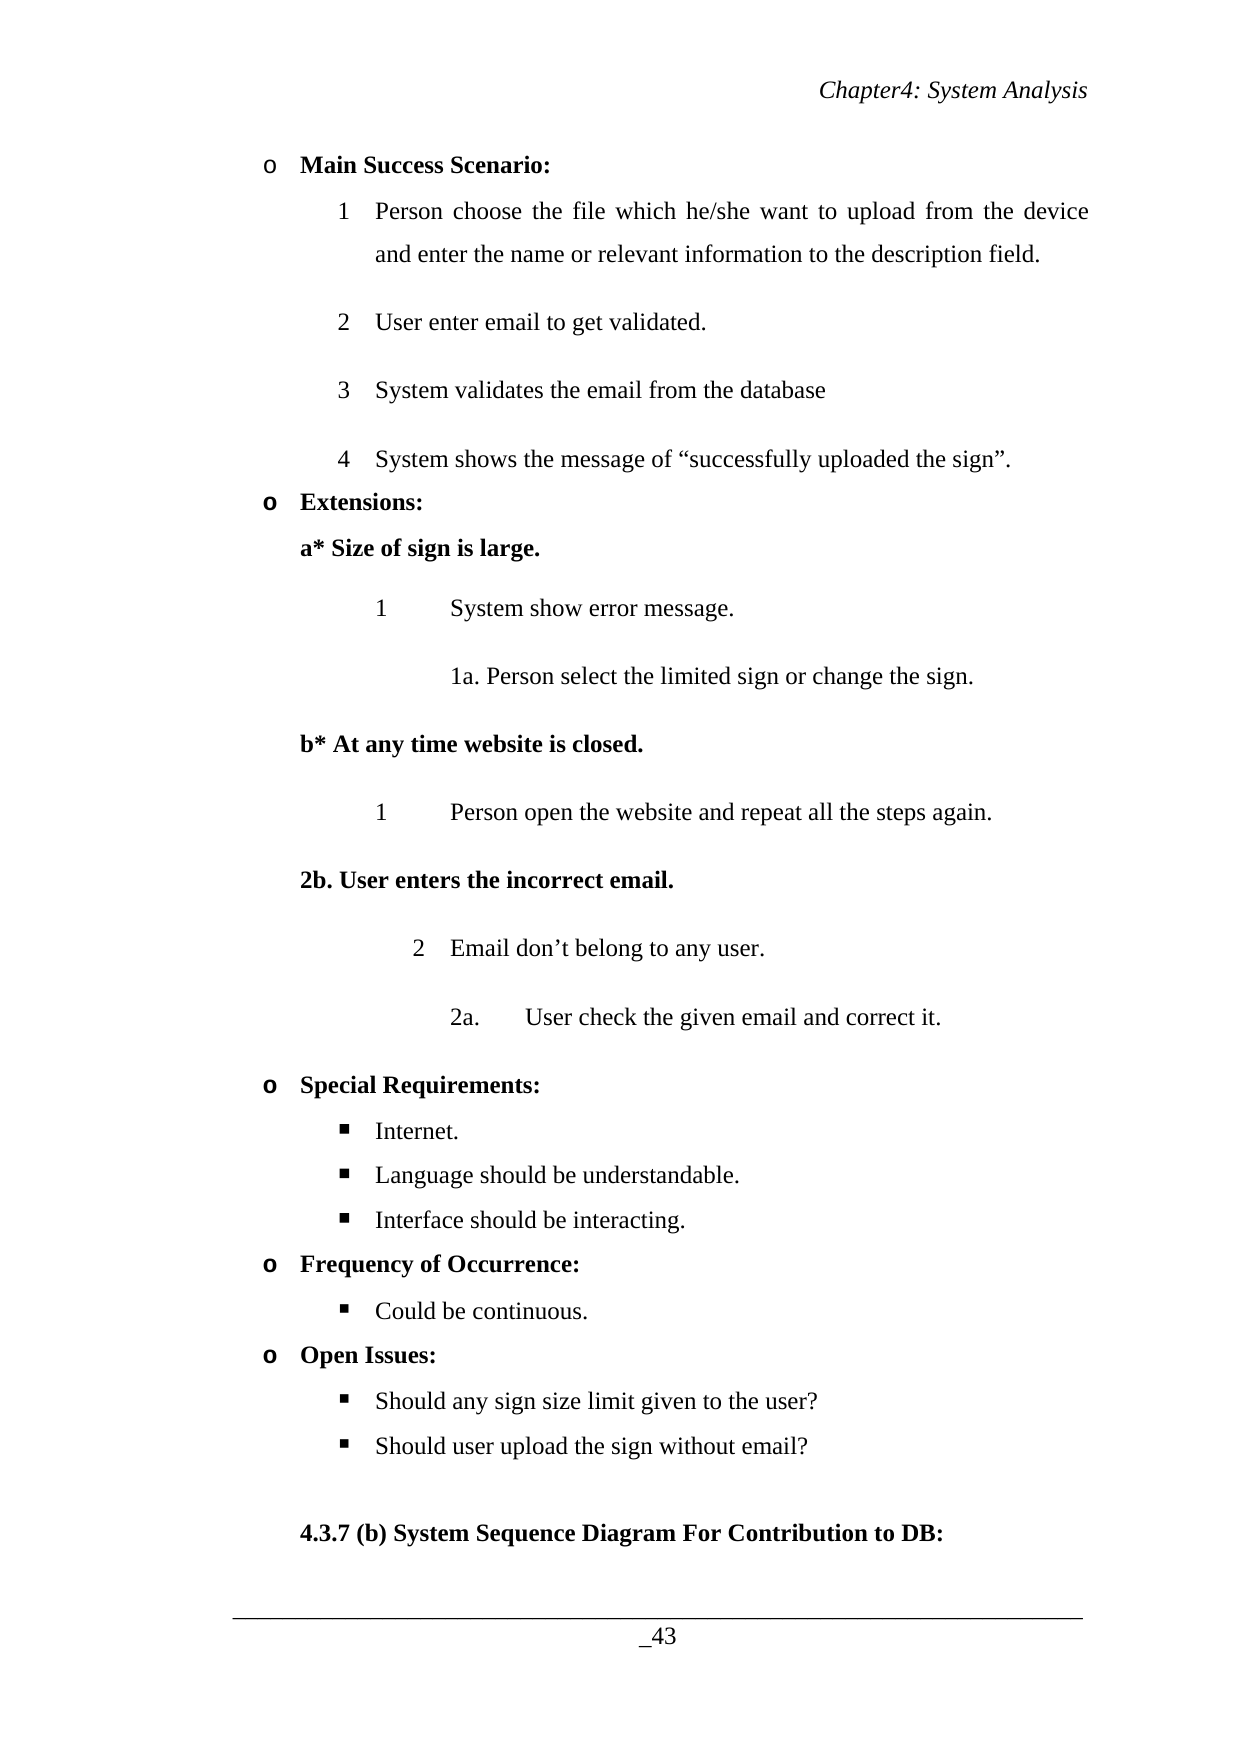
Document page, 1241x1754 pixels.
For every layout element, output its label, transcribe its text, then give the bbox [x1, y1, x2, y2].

list Language should be understandable. [337, 1161, 1090, 1190]
list Special Requirements: [262, 1070, 1090, 1101]
list Internet. [337, 1116, 1090, 1146]
text 3 System validates the email from the database [337, 376, 1090, 404]
text 1 Person open the website and repeat all the steps again. [300, 797, 1090, 826]
list a* Size of sign is large. [300, 533, 1090, 562]
text 1 System show error message. [375, 593, 1090, 622]
list Frequency of Occurrence: [262, 1249, 1090, 1280]
text b* At any time website is closed. [225, 729, 1090, 758]
text 2a. User check the given email and correct it. [450, 1002, 1090, 1030]
list 4.3.7 (b) System Sequence Diagram For Contribution to DB: [300, 1518, 1090, 1547]
list System shows the message of “successfully uploaded the sign”. [337, 444, 1090, 472]
list Main Success Scenario: [262, 150, 1090, 181]
list Interface should be interacting. [337, 1205, 1090, 1235]
list 1a. Person select the limited sign or change the sign. [375, 661, 1090, 690]
text 2b. User enters the incorrect email. [300, 865, 1090, 894]
list Should any sign size limit given to the user? [337, 1386, 1090, 1416]
list Could be continuous. [337, 1296, 1090, 1325]
list Email don’t belong to any user. [412, 933, 1090, 962]
list Open Issues: [262, 1340, 1090, 1371]
list Should user upload the sign without email? [337, 1431, 1090, 1461]
text 1 Person choose the file which he/she want to upload from the device and enter the name or relevant information to the description field. [337, 196, 1090, 268]
list Extensions: [262, 487, 1090, 518]
text 2 User enter email to get validated. [337, 307, 1090, 336]
